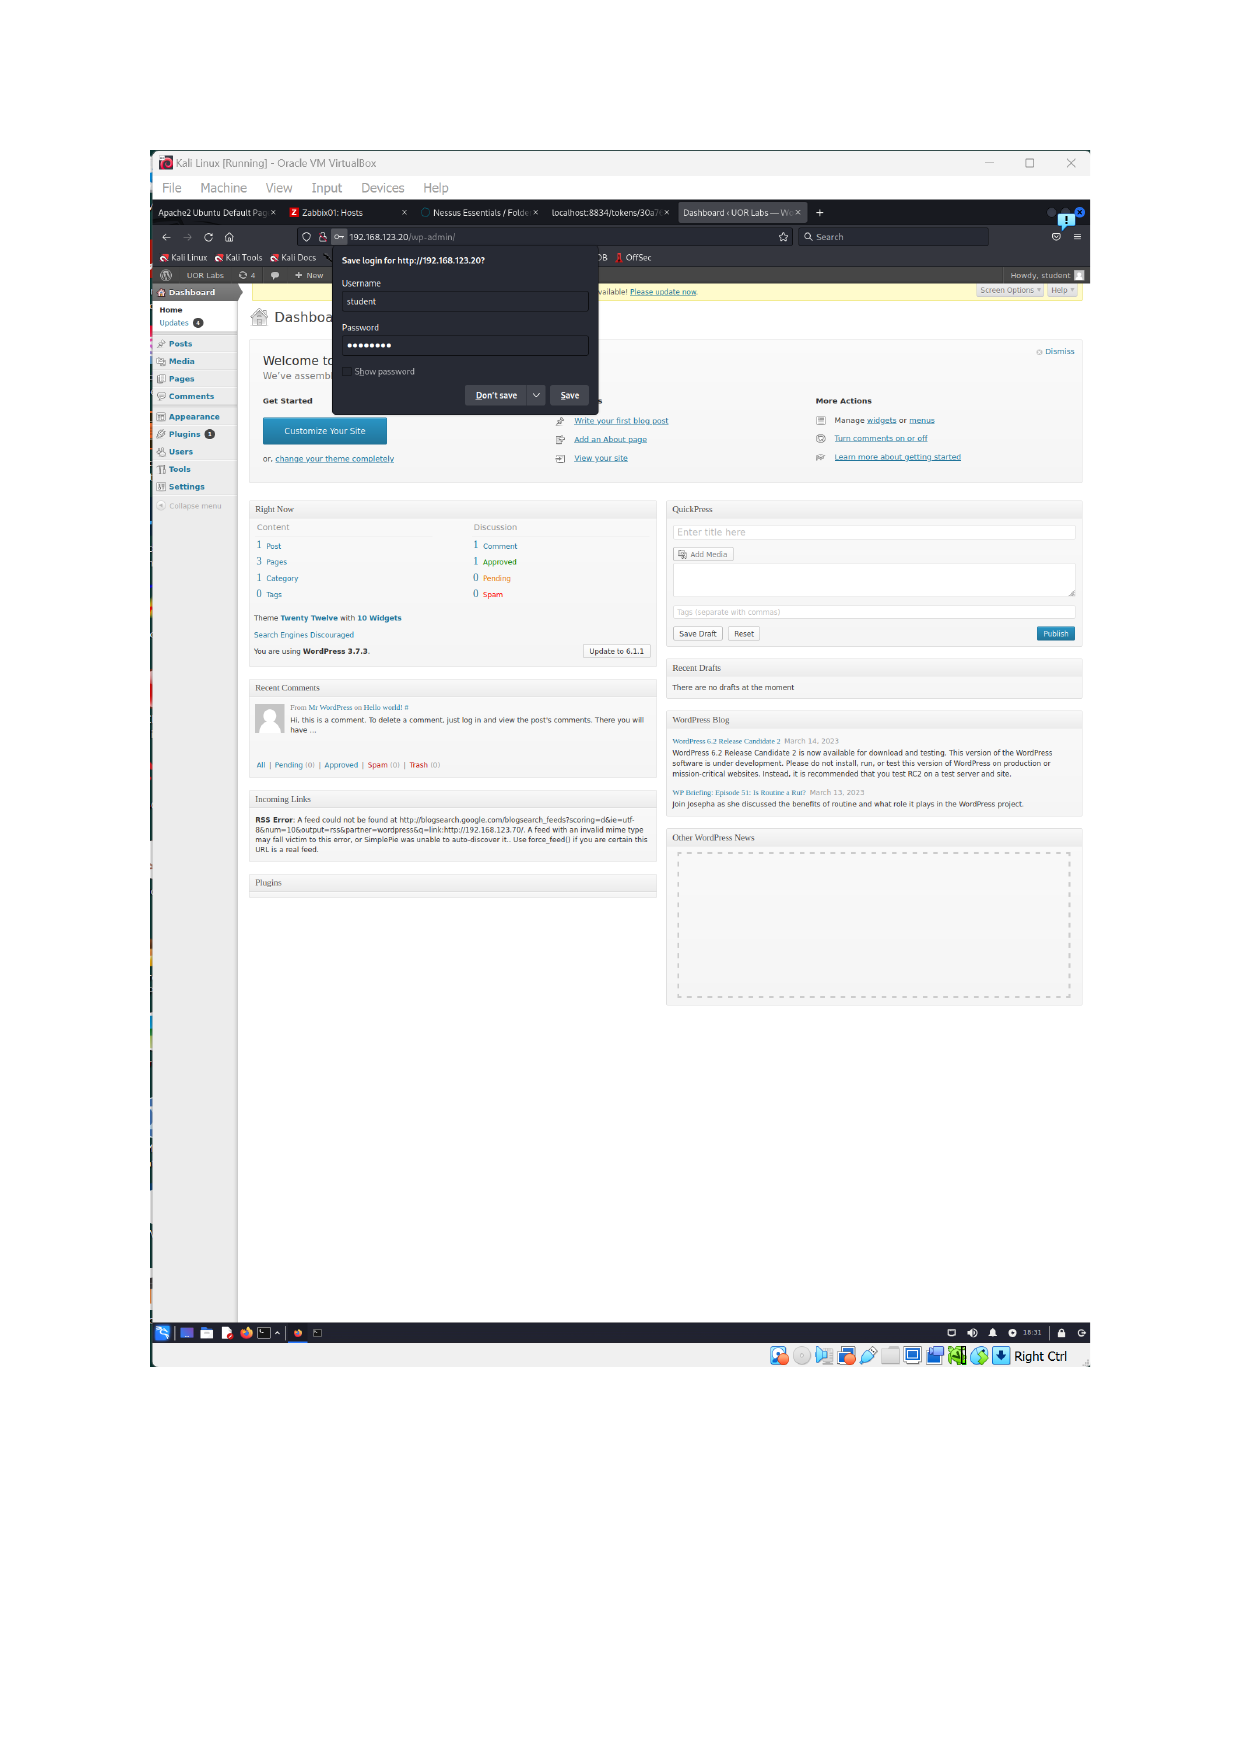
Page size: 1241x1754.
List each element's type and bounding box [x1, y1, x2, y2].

picture [150, 150, 1091, 1367]
